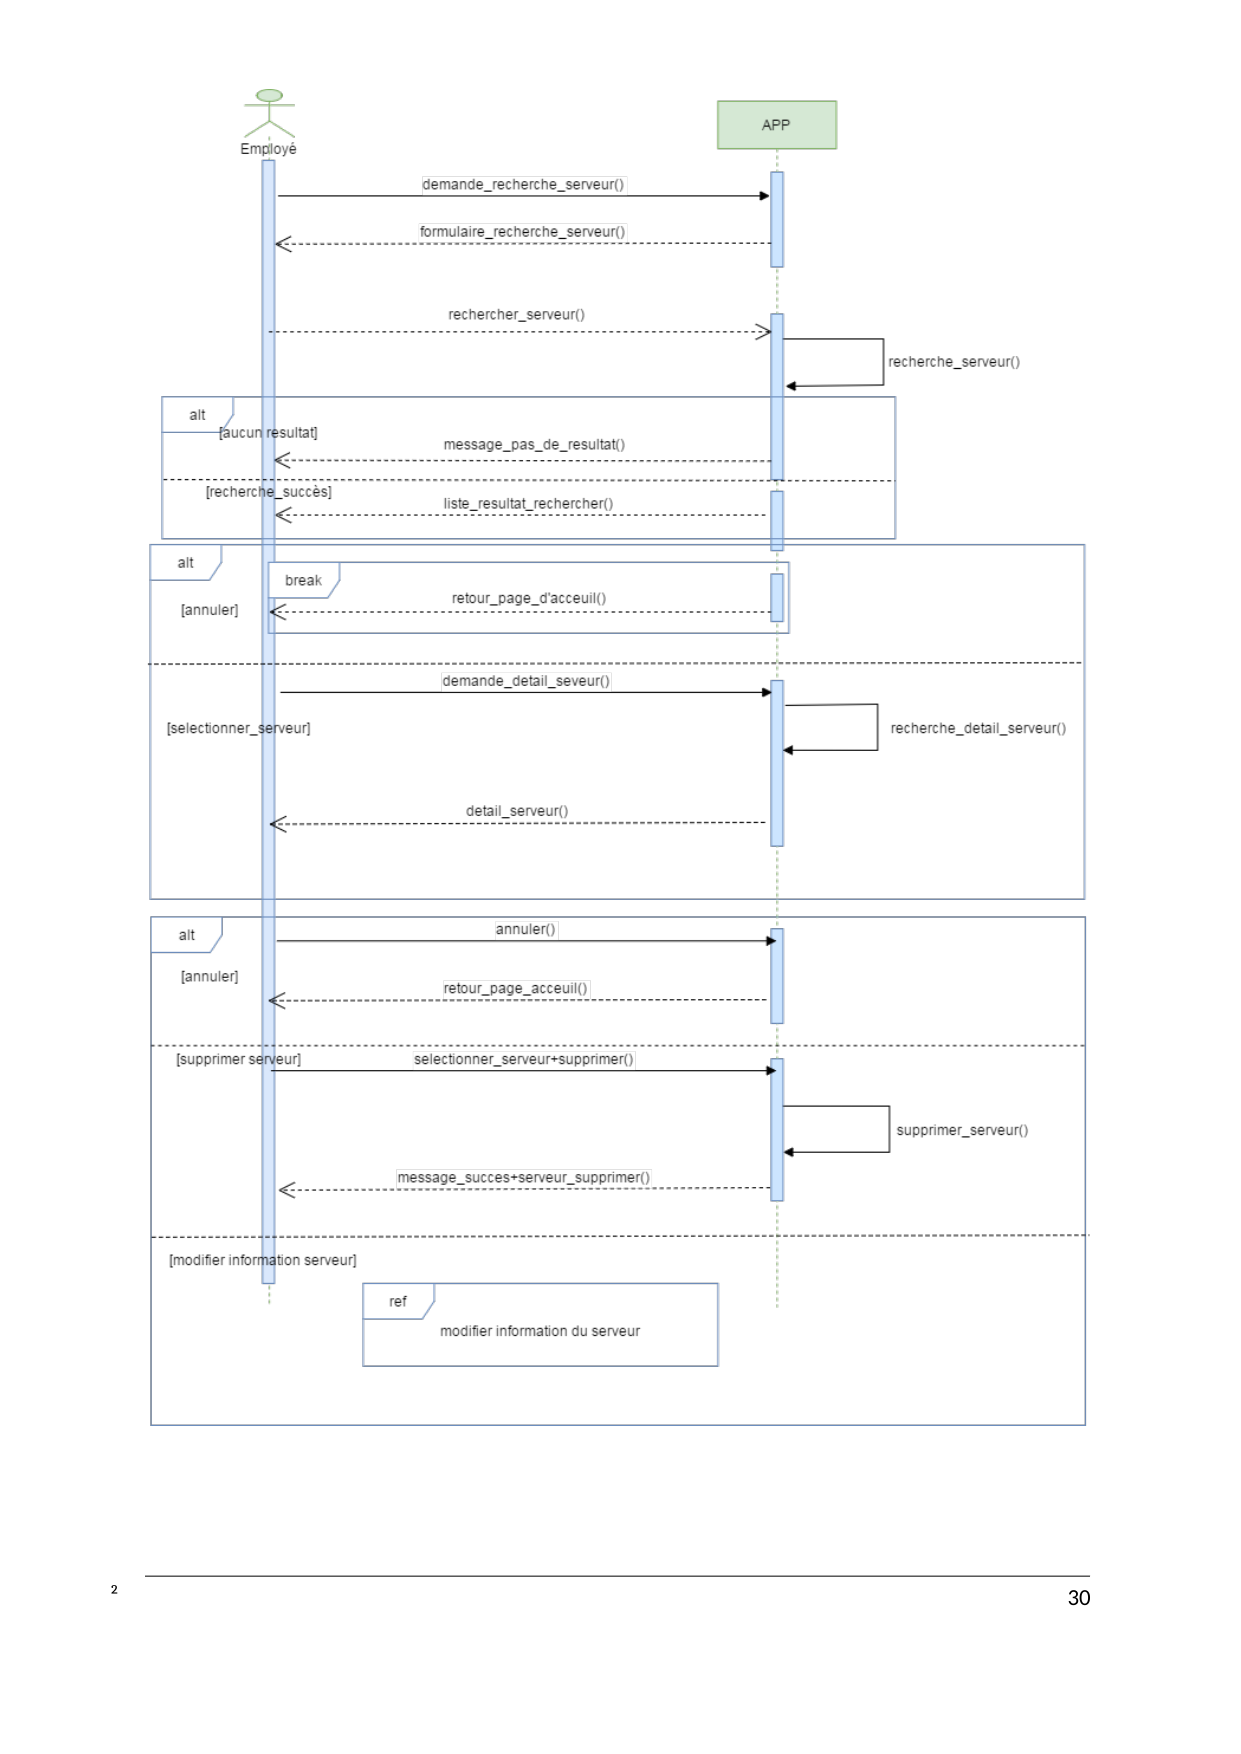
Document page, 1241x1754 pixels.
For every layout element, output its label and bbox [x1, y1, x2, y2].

picture [147, 89, 1092, 1426]
